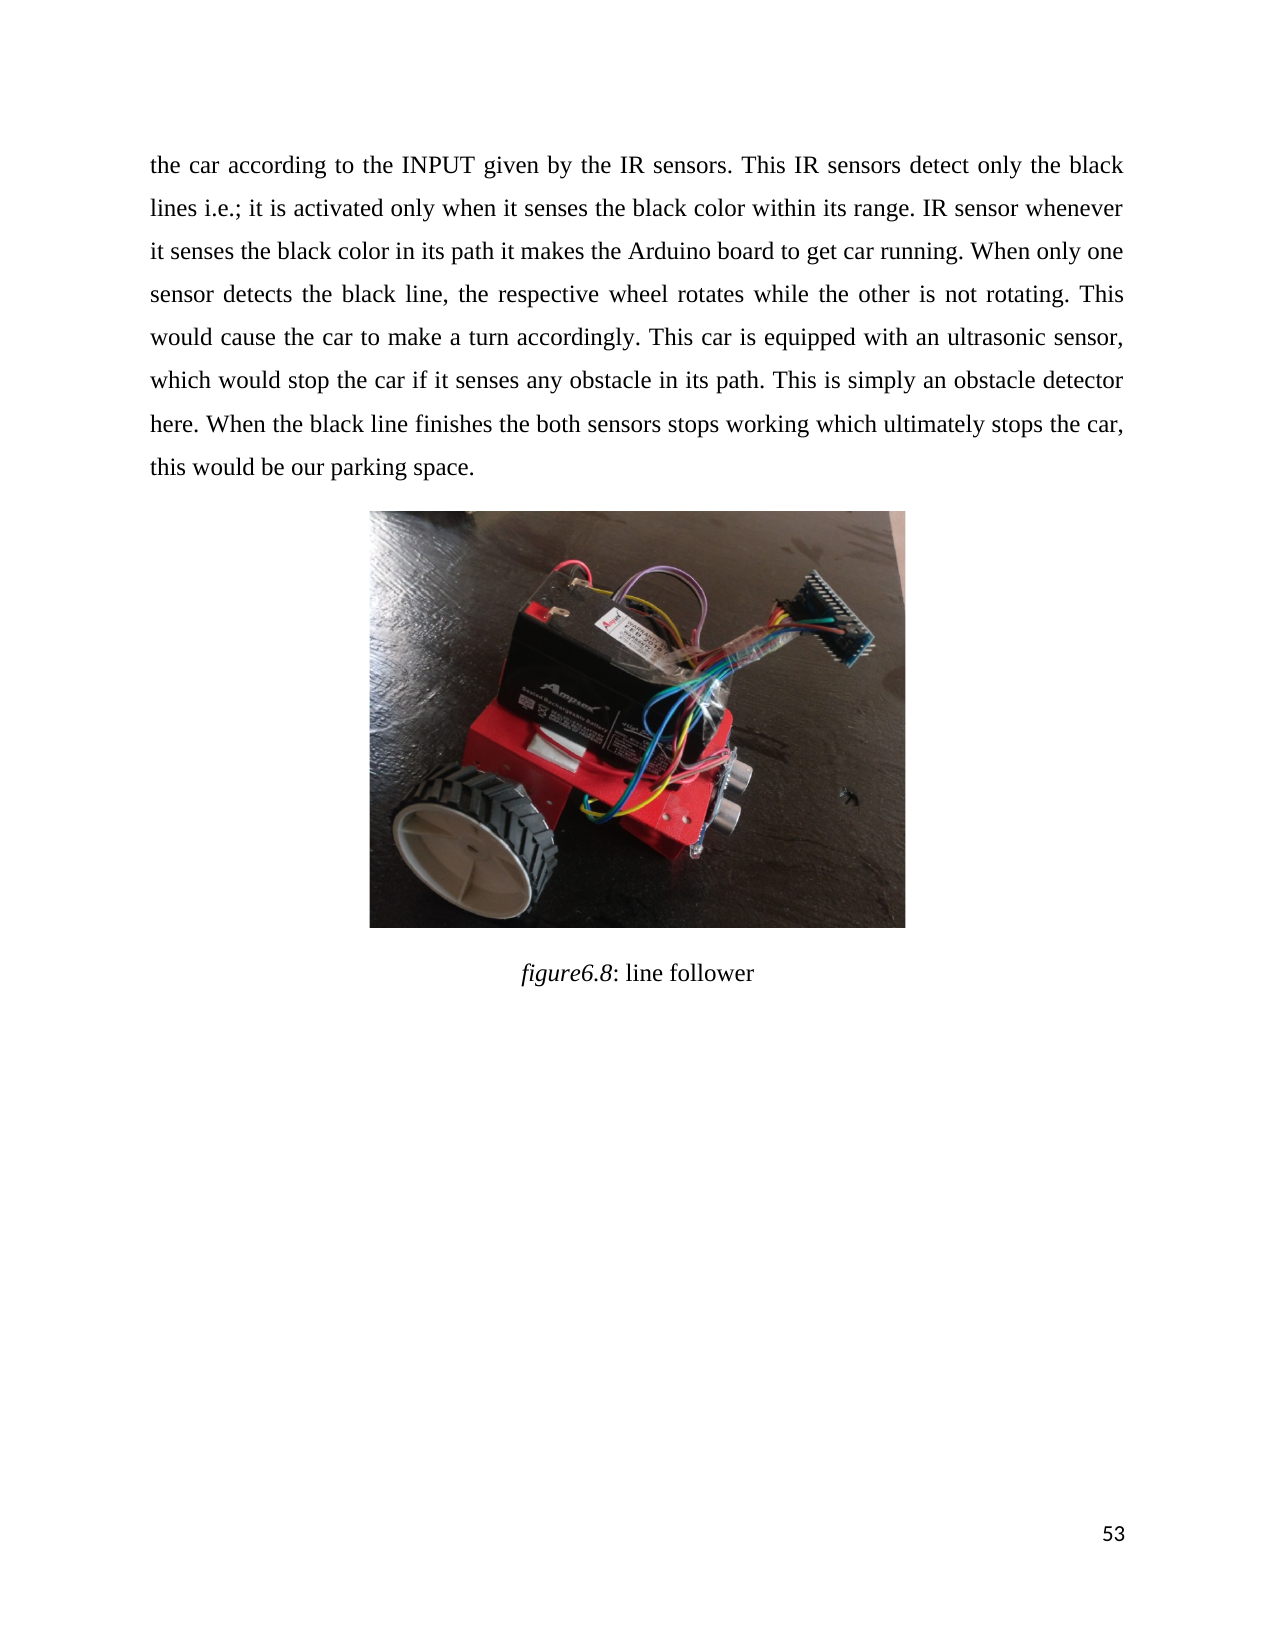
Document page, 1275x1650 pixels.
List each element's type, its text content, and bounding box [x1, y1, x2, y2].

picture [369, 511, 906, 928]
text figure6.8: line follower [150, 958, 1125, 987]
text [150, 150, 1125, 481]
